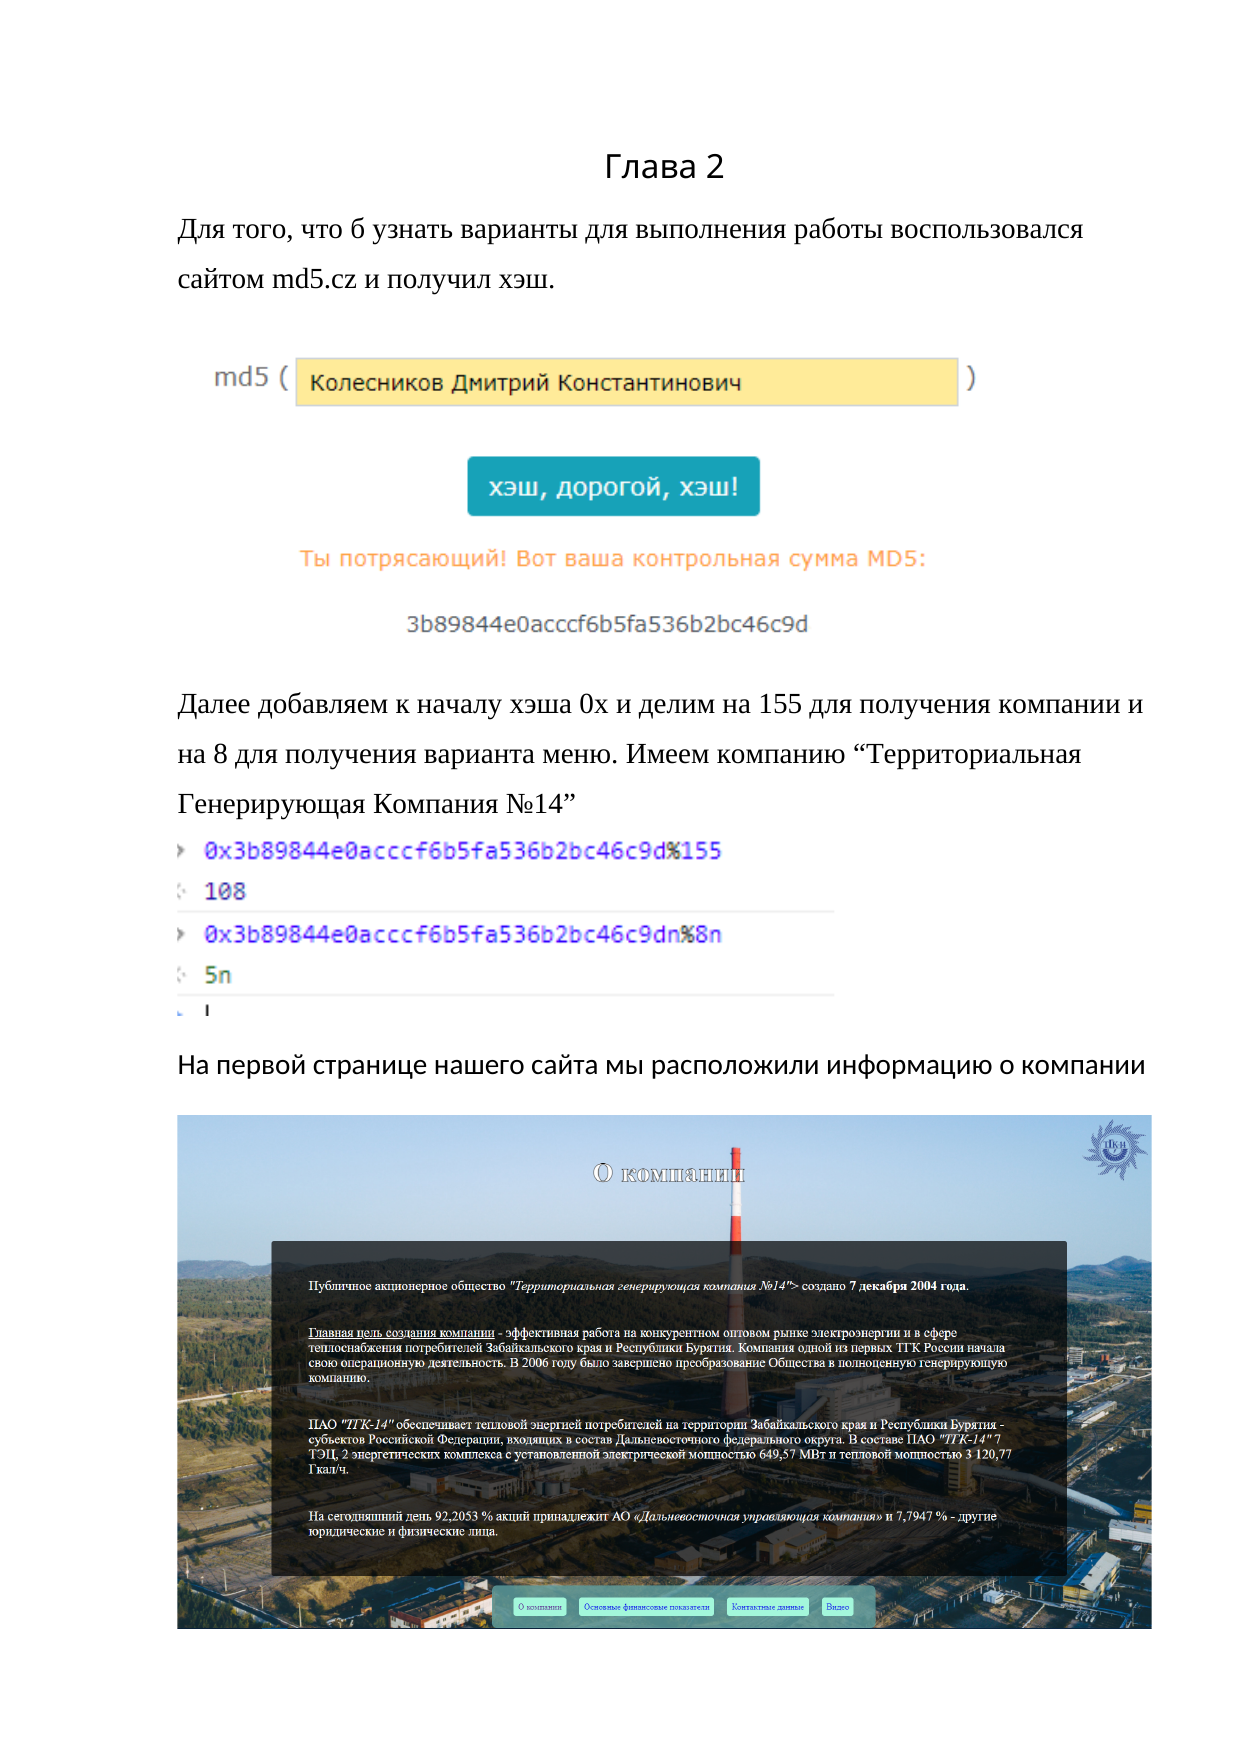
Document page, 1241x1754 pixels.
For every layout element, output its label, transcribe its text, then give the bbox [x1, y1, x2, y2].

picture [177, 837, 835, 1016]
picture [177, 1115, 1152, 1629]
subtitle Глава 2 [177, 143, 1152, 188]
text На первой странице нашего сайта мы расположили информацию о компании [177, 1046, 1152, 1081]
text Для того, что б узнать варианты для выполнения работы воспользовался сайтом md5.cz и получил хэш. [177, 211, 1152, 295]
text Далее добавляем к началу хэша 0x и делим на 155 для получения компании и на 8 для получения варианта меню. Имеем компанию “Территориальная Генерирующая Компания №14” [177, 686, 1152, 820]
picture [177, 311, 1012, 673]
